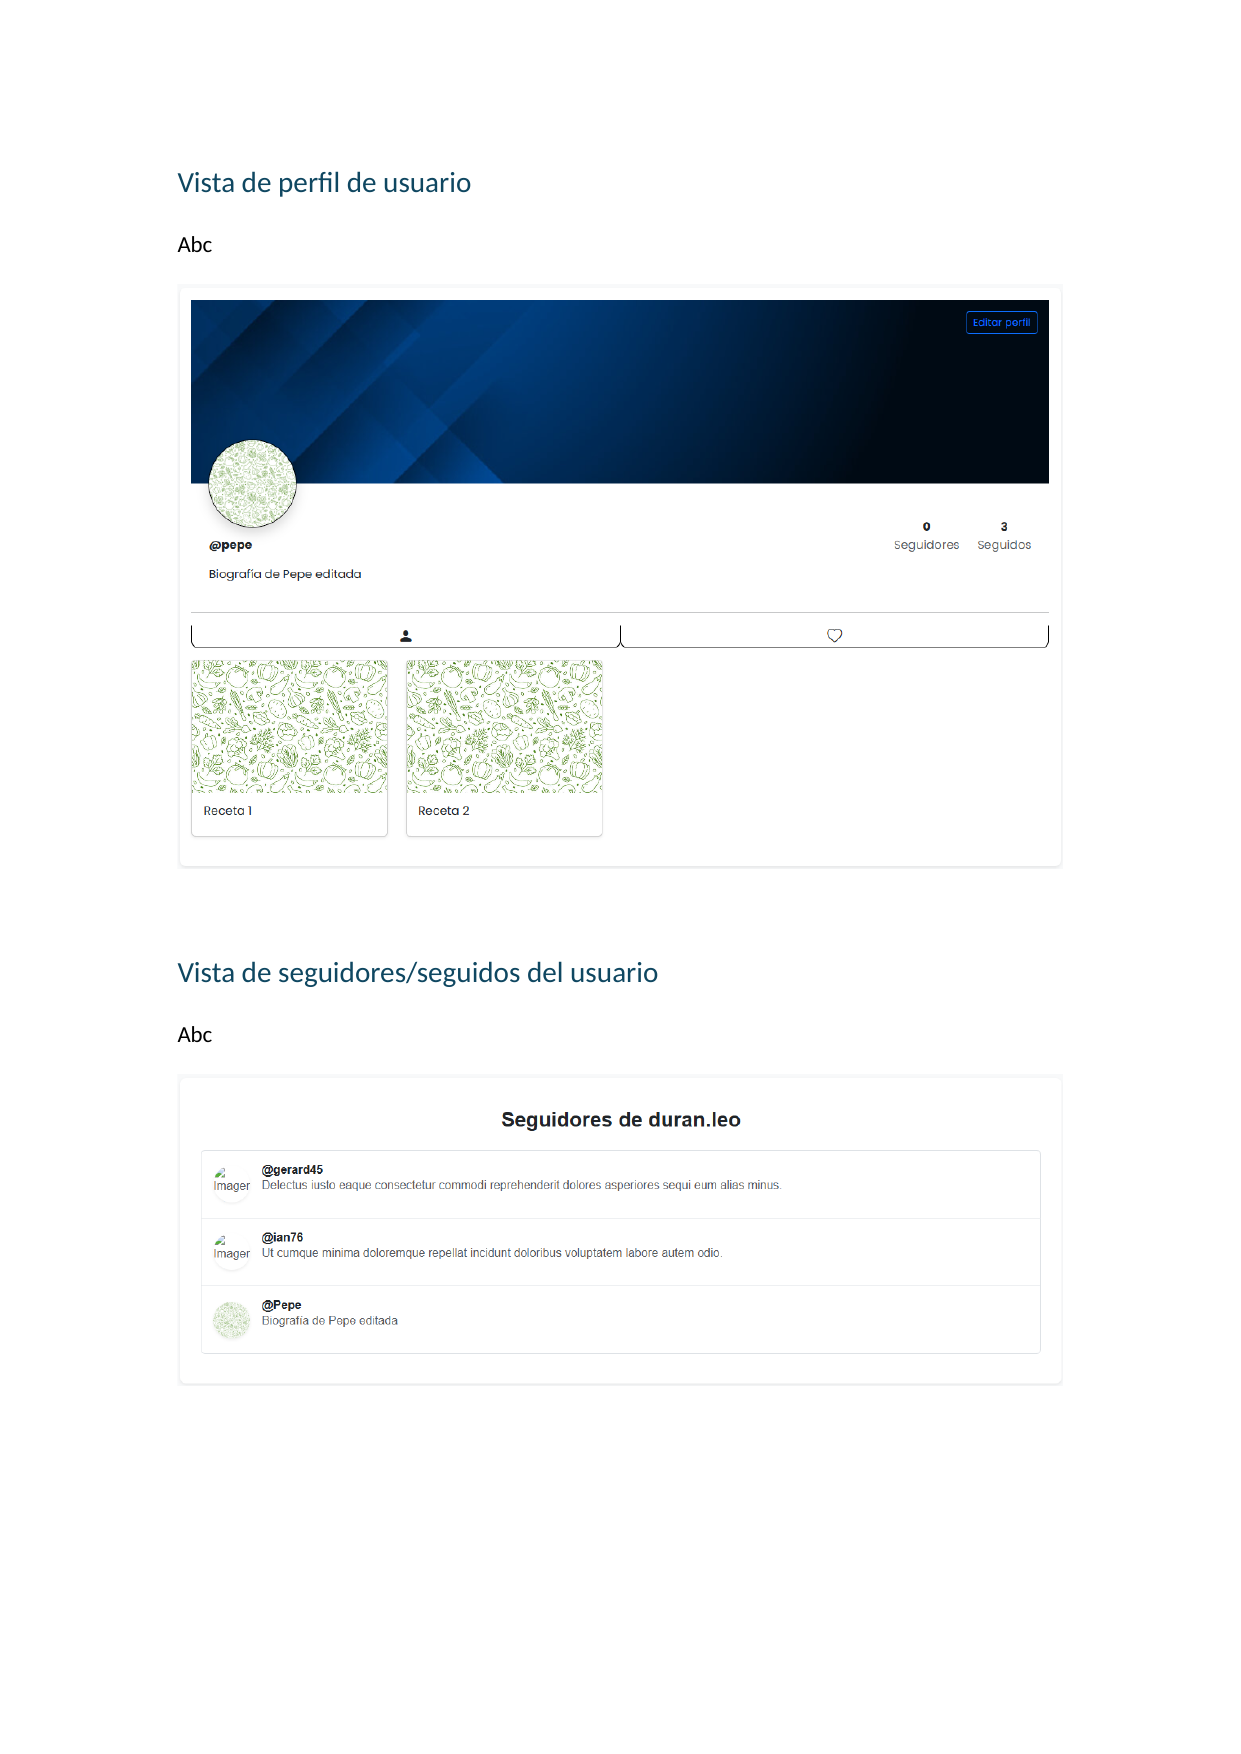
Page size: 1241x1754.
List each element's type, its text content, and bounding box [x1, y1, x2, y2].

text Abc [177, 1020, 1063, 1048]
picture [177, 284, 1063, 869]
subtitle Vista de perfil de usuario [177, 164, 1063, 200]
subtitle Vista de seguidores/seguidos del usuario [177, 954, 1063, 990]
picture [177, 1074, 1063, 1386]
text Abc [177, 230, 1063, 258]
